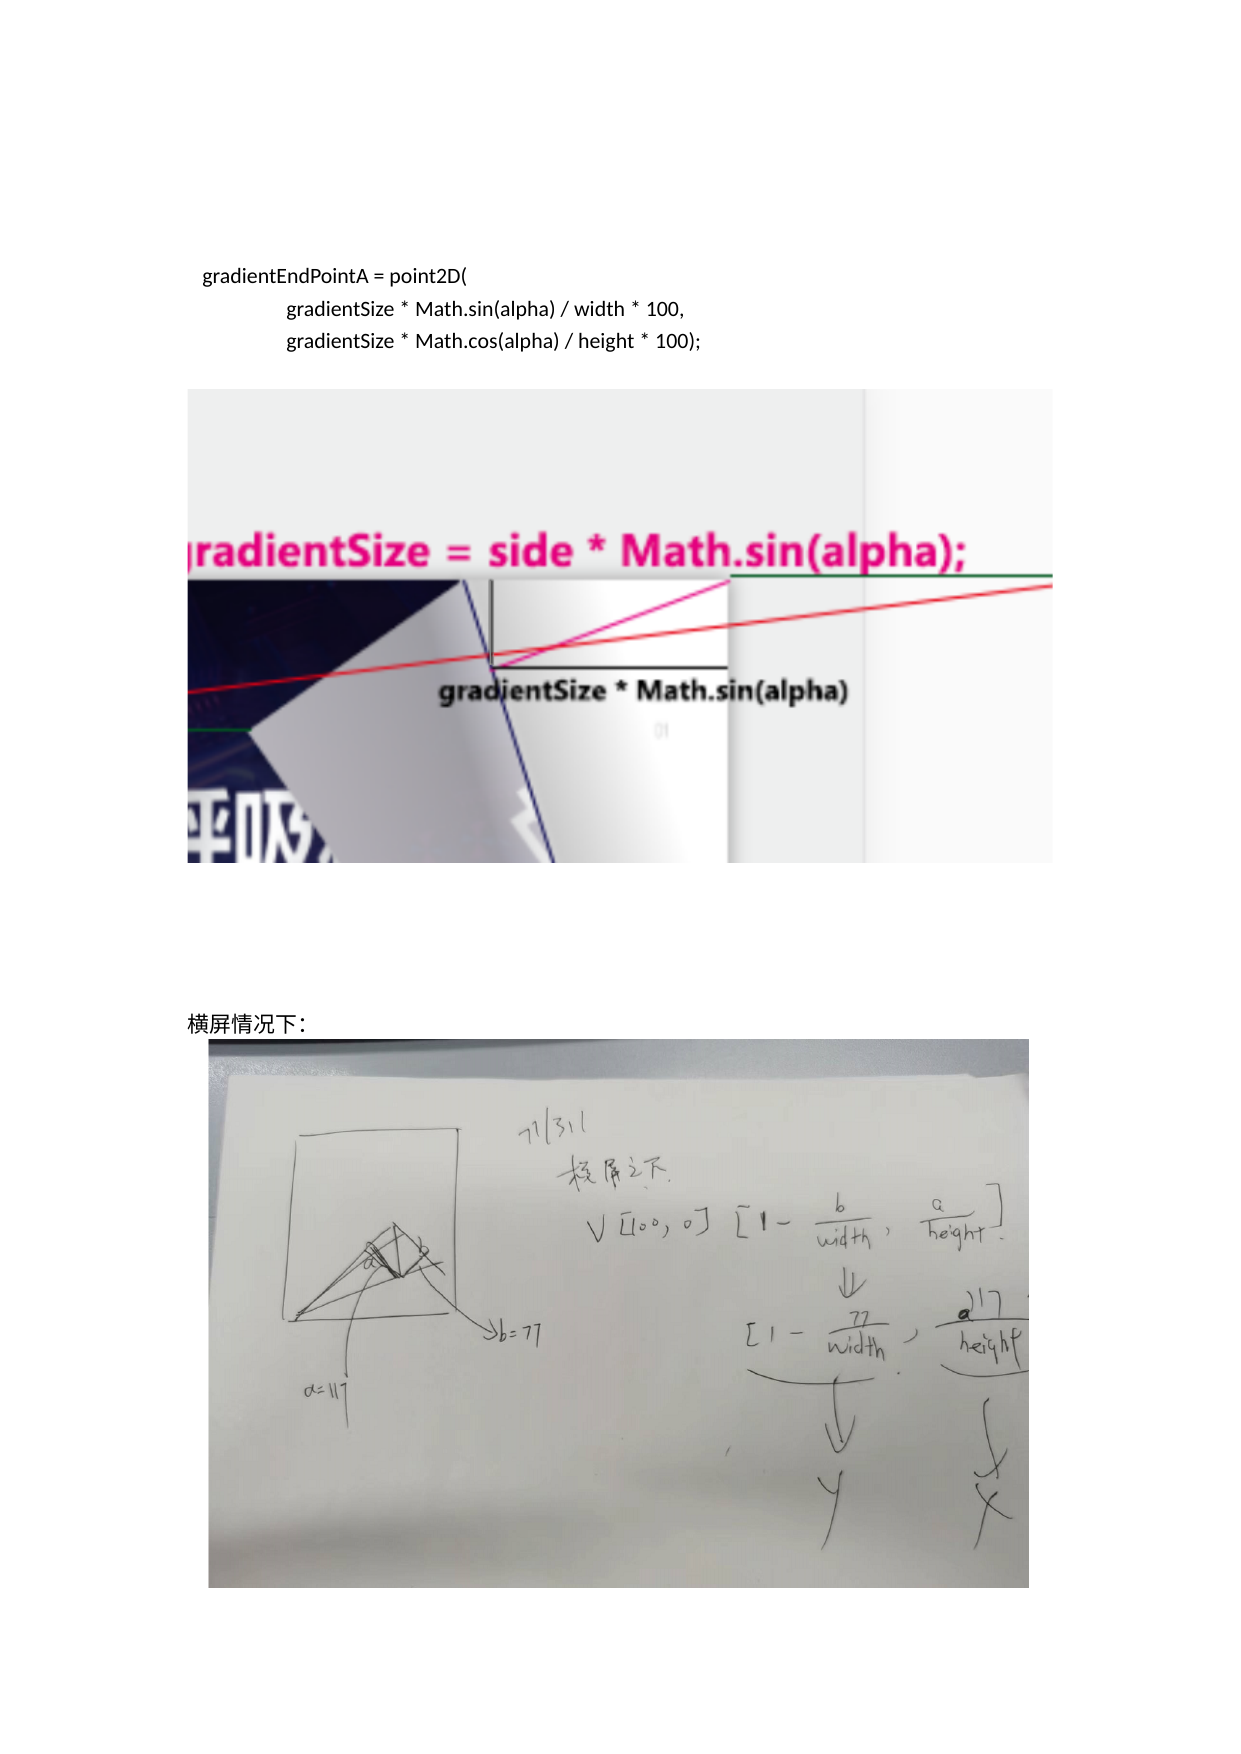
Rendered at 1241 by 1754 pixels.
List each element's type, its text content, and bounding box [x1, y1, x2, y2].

text gradientSize * Math.cos(alpha) / height * 100); [187, 324, 1053, 357]
text gradientEndPointA = point2D( [187, 259, 1053, 292]
text gradientSize * Math.sin(alpha) / width * 100, [187, 292, 1053, 324]
text 横屏情况下： [187, 1007, 1053, 1039]
picture [187, 389, 1053, 863]
picture [187, 1039, 1053, 1588]
